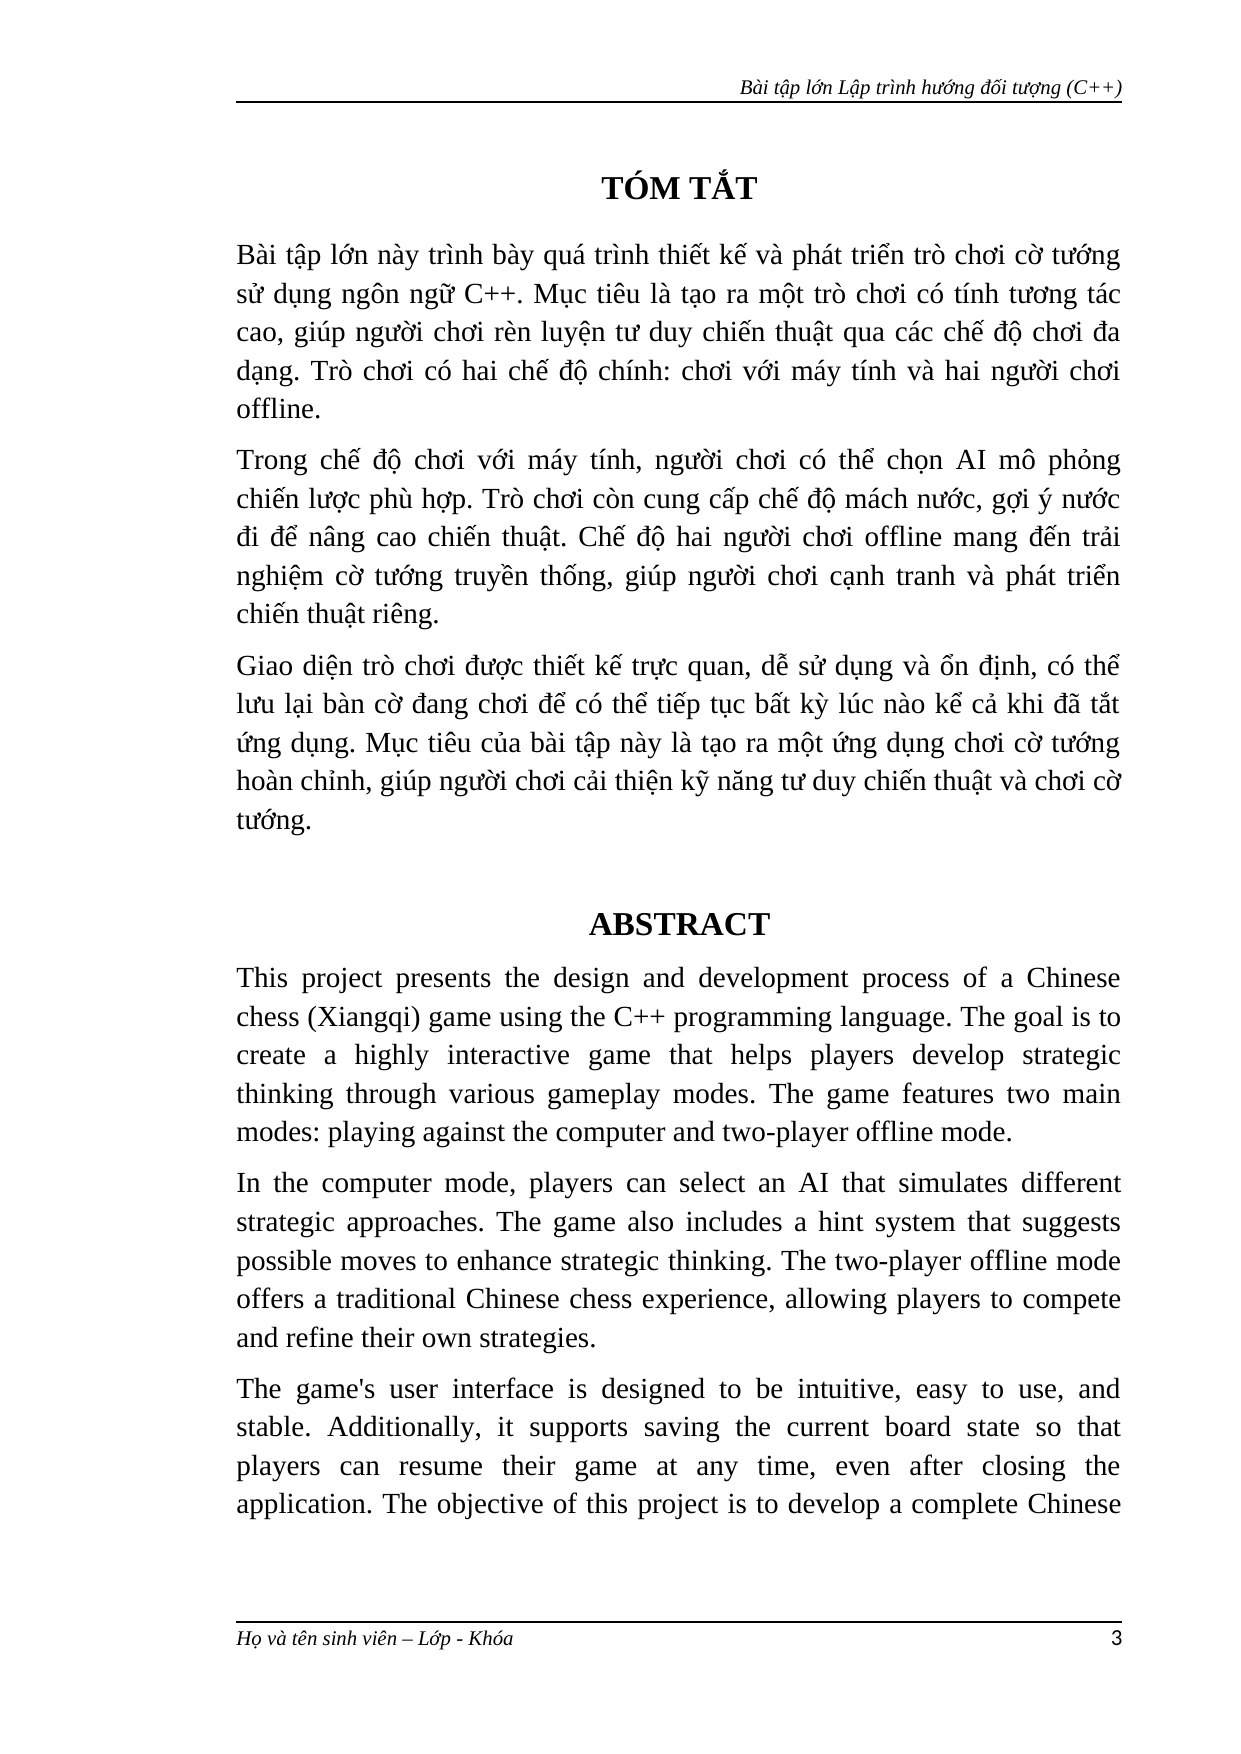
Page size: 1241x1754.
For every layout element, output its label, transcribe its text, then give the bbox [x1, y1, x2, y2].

text Giao diện trò chơi được thiết kế trực quan, dễ sử dụng và ổn định, có thể lưu lại bàn cờ đang chơi để có thể tiếp tục bất kỳ lúc nào kể cả khi đã tắt ứng dụng. Mục tiêu của bài tập này là tạo ra một ứng dụng chơi cờ tướng hoàn chỉnh, giúp người chơi cải thiện kỹ năng tư duy chiến thuật và chơi cờ tướng. [236, 648, 1122, 835]
text In the computer mode, players can select an AI that simulates different strategic approaches. The game also includes a hint system that suggests possible moves to enhance strategic thinking. The two-player offline mode offers a traditional Chinese chess experience, allowing players to compete and refine their own strategies. [236, 1166, 1122, 1353]
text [236, 1371, 1122, 1520]
list TÓM TẮT [236, 168, 1122, 206]
text ABSTRACT [236, 904, 1122, 942]
text This project presents the design and development process of a Chinese chess (Xiangqi) game using the C++ programming language. The goal is to create a highly interactive game that helps players develop strategic thinking through various gameplay modes. The game features two main modes: playing against the computer and two-player offline mode. [236, 960, 1122, 1148]
text Trong chế độ chơi với máy tính, người chơi có thể chọn AI mô phỏng chiến lược phù hợp. Trò chơi còn cung cấp chế độ mách nước, gợi ý nước đi để nâng cao chiến thuật. Chế độ hai người chơi offline mang đến trải nghiệm cờ tướng truyền thống, giúp người chơi cạnh tranh và phát triển chiến thuật riêng. [236, 442, 1122, 630]
text Bài tập lớn này trình bày quá trình thiết kế và phát triển trò chơi cờ tướng sử dụng ngôn ngữ C++. Mục tiêu là tạo ra một trò chơi có tính tương tác cao, giúp người chơi rèn luyện tư duy chiến thuật qua các chế độ chơi đa dạng. Trò chơi có hai chế độ chính: chơi với máy tính và hai người chơi offline. [236, 237, 1122, 425]
